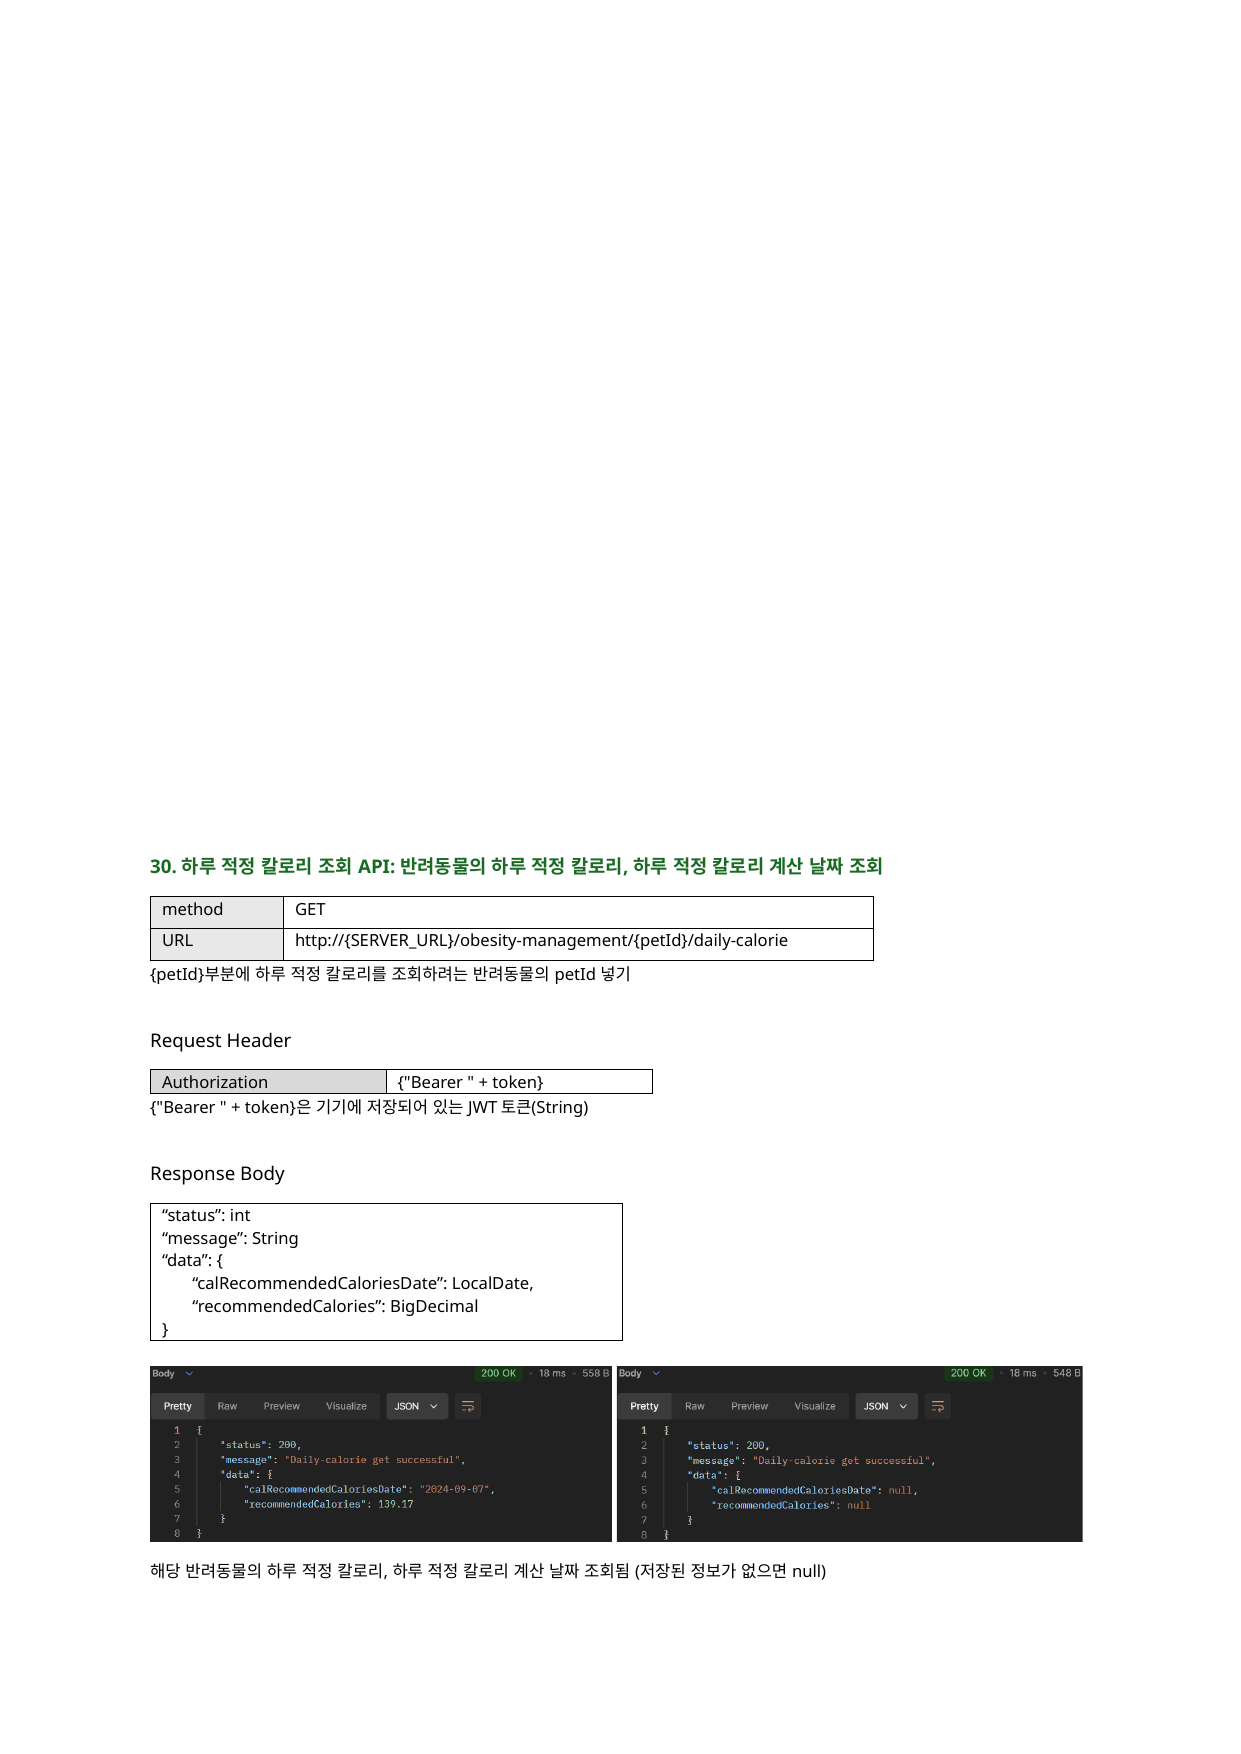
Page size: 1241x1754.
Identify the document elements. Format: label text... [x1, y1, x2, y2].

text Response Body [150, 1160, 1090, 1186]
text 해당 반려동물의 하루 적정 칼로리, 하루 적정 칼로리 계산 날짜 조회됨 (저장된 정보가 없으면 null) [150, 1558, 1090, 1582]
table_cell URL [151, 929, 283, 960]
table_header “status”: int “message”: String “data”: { “calRecommendedCaloriesDate”: LocalDate, “recommendedCalories”: BigDecimal } [151, 1204, 622, 1340]
table_header method [151, 897, 283, 928]
table_header GET [284, 897, 873, 928]
table_header {"Bearer " + token} [387, 1070, 652, 1093]
text {"Bearer " + token}은 기기에 저장되어 있는 JWT토큰(String) [150, 1094, 1090, 1118]
table_header Authorization [151, 1070, 386, 1093]
picture [150, 1366, 612, 1542]
text Request Header [150, 1027, 1090, 1053]
text 30. 하루 적정 칼로리 조회 API: 반려동물의 하루 적정 칼로리, 하루 적정 칼로리 계산 날짜 조회 [150, 852, 1090, 879]
table_cell http://{SERVER_URL}/obesity-management/{petId}/daily-calorie [284, 929, 873, 960]
picture [616, 1366, 1083, 1542]
text {petId}부분에 하루 적정 칼로리를 조회하려는 반려동물의 petId 넣기 [150, 961, 1090, 985]
